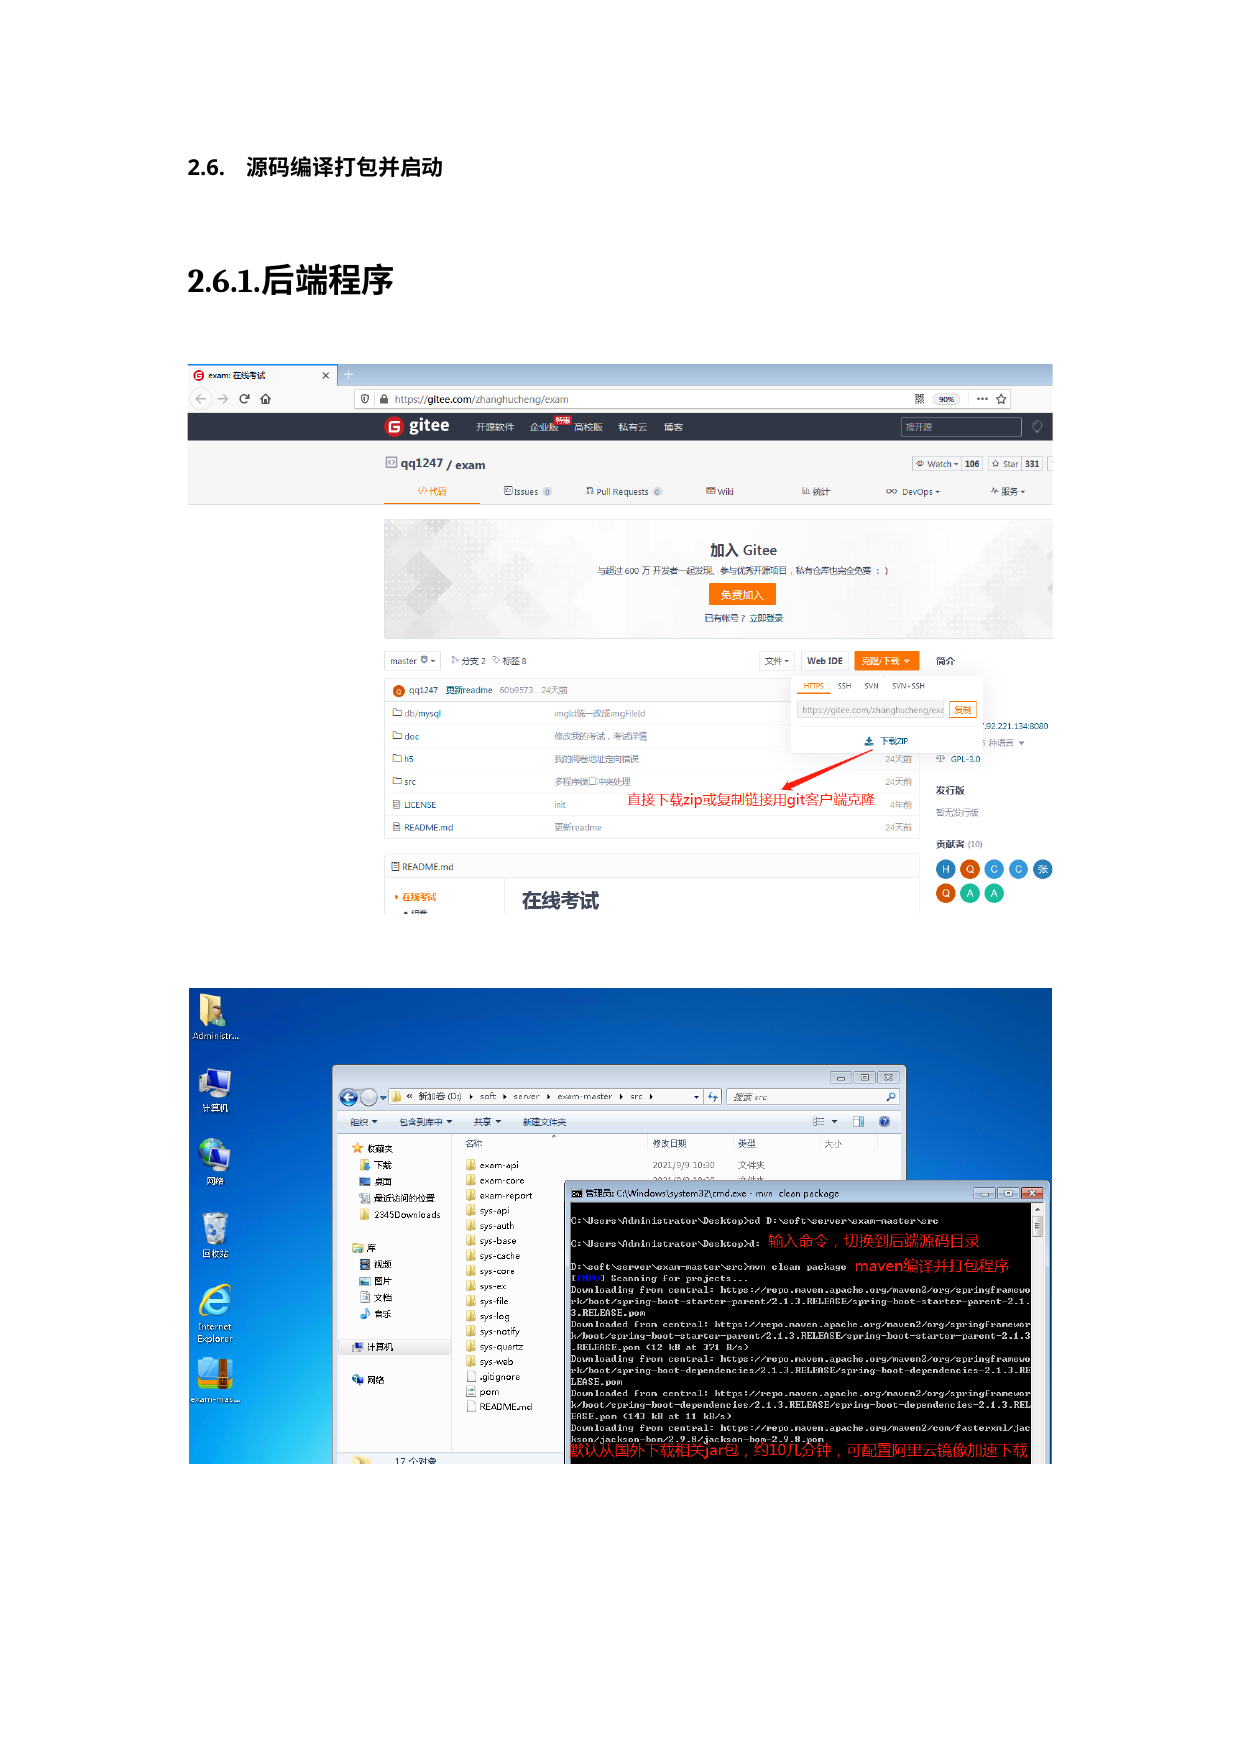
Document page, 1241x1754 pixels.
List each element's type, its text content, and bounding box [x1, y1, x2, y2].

subtitle 后端程序 [187, 254, 1053, 302]
picture [187, 986, 1053, 1465]
picture [187, 364, 1053, 914]
subtitle 源码编译打包并启动 [187, 150, 1053, 182]
